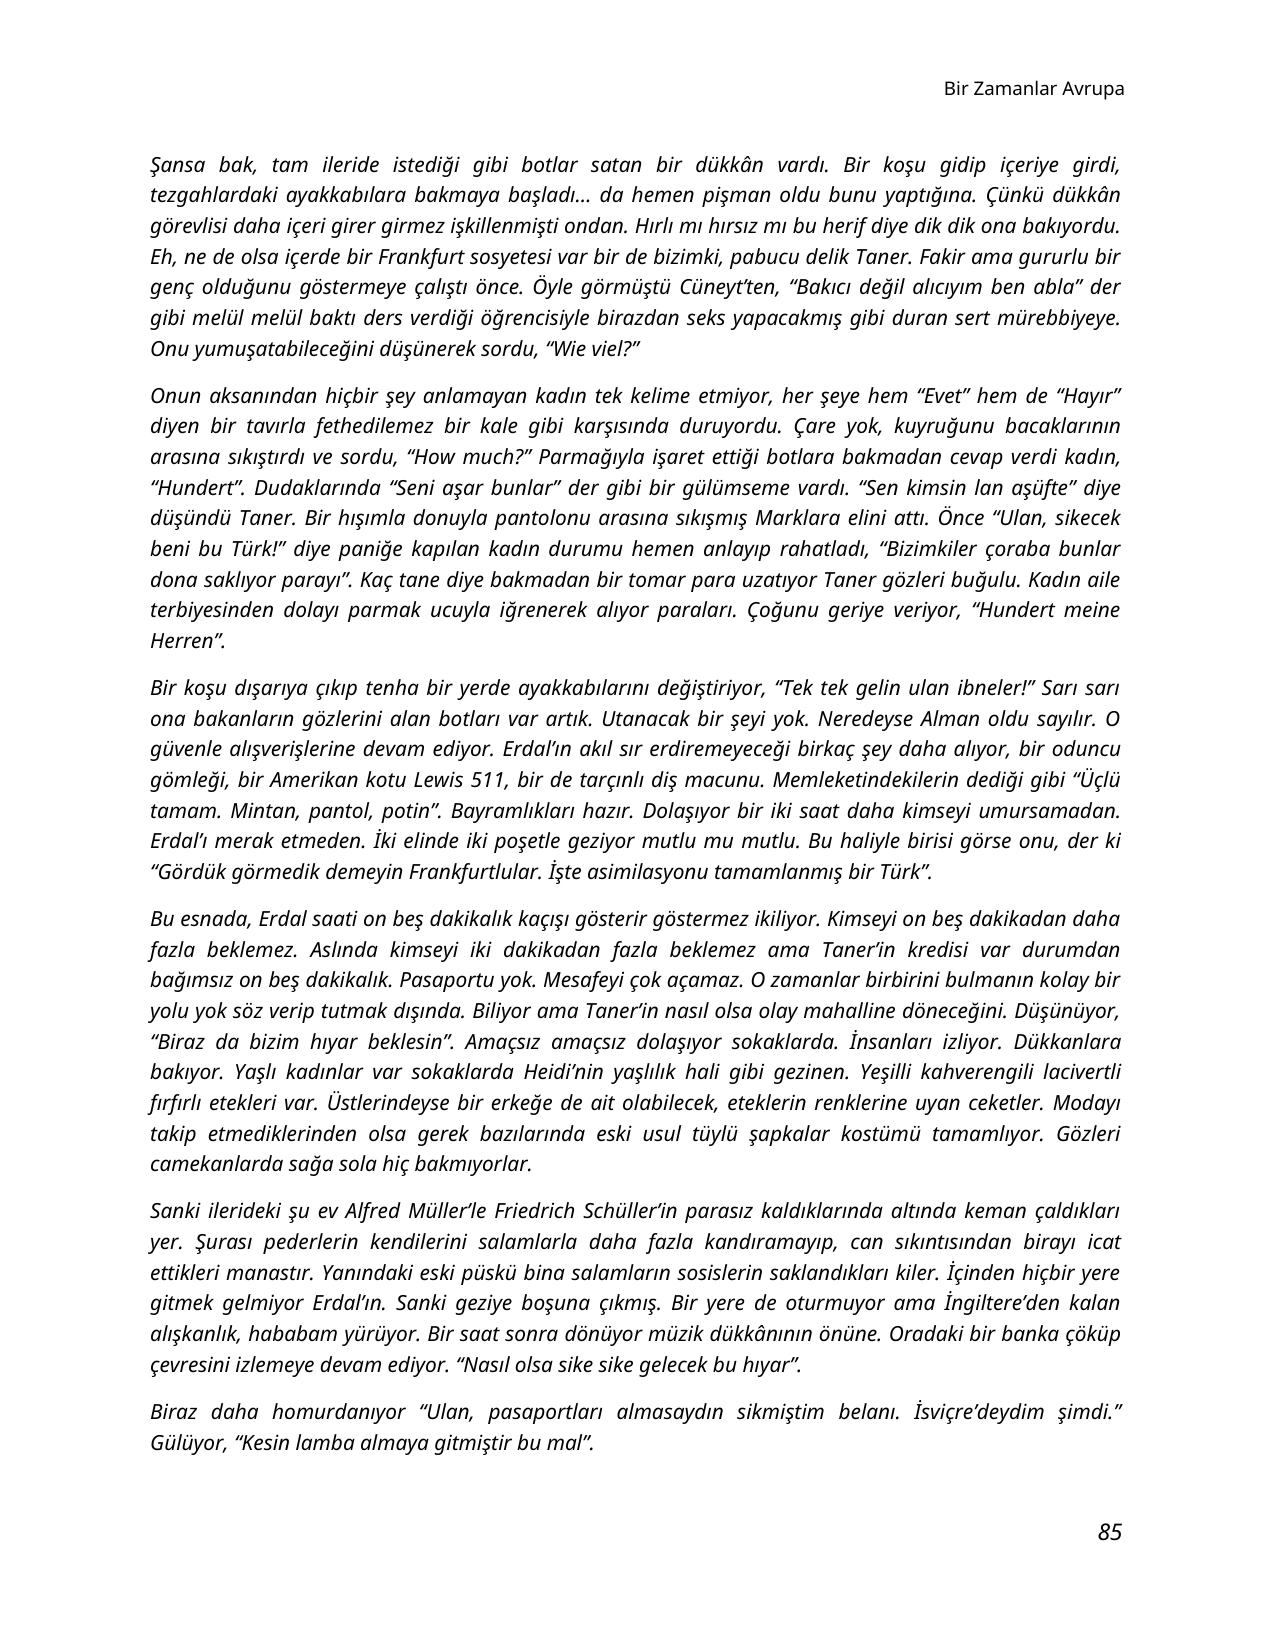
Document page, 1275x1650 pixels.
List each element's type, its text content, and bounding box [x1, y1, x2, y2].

text Bu esnada, Erdal saati on beş dakikalık kaçışı gösterir göstermez ikiliyor. Kimseyi on beş dakikadan daha fazla beklemez. Aslında kimseyi iki dakikadan fazla beklemez ama Taner’in kredisi var durumdan bağımsız on beş dakikalık. Pasaportu yok. Mesafeyi çok açamaz. O zamanlar birbirini bulmanın kolay bir yolu yok söz verip tutmak dışında. Biliyor ama Taner’in nasıl olsa olay mahalline döneceğini. Düşünüyor, “Biraz da bizim hıyar beklesin”. Amaçsız amaçsız dolaşıyor sokaklarda. İnsanları izliyor. Dükkanlara bakıyor. Yaşlı kadınlar var sokaklarda Heidi’nin yaşlılık hali gibi gezinen. Yeşilli kahverengili lacivertli fırfırlı etekleri var. Üstlerindeyse bir erkeğe de ait olabilecek, eteklerin renklerine uyan ceketler. Modayı takip etmediklerinden olsa gerek bazılarında eski usul tüylü şapkalar kostümü tamamlıyor. Gözleri camekanlarda sağa sola hiç bakmıyorlar. [150, 904, 1125, 1178]
text Şansa bak, tam ileride istediği gibi botlar satan bir dükkân vardı. Bir koşu gidip içeriye girdi, tezgahlardaki ayakkabılara bakmaya başladı… da hemen pişman oldu bunu yaptığına. Çünkü dükkân görevlisi daha içeri girer girmez işkillenmişti ondan. Hırlı mı hırsız mı bu herif diye dik dik ona bakıyordu. Eh, ne de olsa içerde bir Frankfurt sosyetesi var bir de bizimki, pabucu delik Taner. Fakir ama gururlu bir genç olduğunu göstermeye çalıştı önce. Öyle görmüştü Cüneyt’ten, “Bakıcı değil alıcıyım ben abla” der gibi melül melül baktı ders verdiği öğrencisiyle birazdan seks yapacakmış gibi duran sert mürebbiyeye. Onu yumuşatabileceğini düşünerek sordu, “Wie viel?” [150, 150, 1125, 362]
text Sanki ilerideki şu ev Alfred Müller’le Friedrich Schüller’in parasız kaldıklarında altında keman çaldıkları yer. Şurası pederlerin kendilerini salamlarla daha fazla kandıramayıp, can sıkıntısından birayı icat ettikleri manastır. Yanındaki eski püskü bina salamların sosislerin saklandıkları kiler. İçinden hiçbir yere gitmek gelmiyor Erdal’ın. Sanki geziye boşuna çıkmış. Bir yere de oturmuyor ama İngiltere’den kalan alışkanlık, hababam yürüyor. Bir saat sonra dönüyor müzik dükkânının önüne. Oradaki bir banka çöküp çevresini izlemeye devam ediyor. “Nasıl olsa sike sike gelecek bu hıyar”. [150, 1197, 1125, 1378]
text Bir koşu dışarıya çıkıp tenha bir yerde ayakkabılarını değiştiriyor, “Tek tek gelin ulan ibneler!” Sarı sarı ona bakanların gözlerini alan botları var artık. Utanacak bir şeyi yok. Neredeyse Alman oldu sayılır. O güvenle alışverişlerine devam ediyor. Erdal’ın akıl sır erdiremeyeceği birkaç şey daha alıyor, bir oduncu gömleği, bir Amerikan kotu Lewis 511, bir de tarçınlı diş macunu. Memleketindekilerin dediği gibi “Üçlü tamam. Mintan, pantol, potin”. Bayramlıkları hazır. Dolaşıyor bir iki saat daha kimseyi umursamadan. Erdal’ı merak etmeden. İki elinde iki poşetle geziyor mutlu mu mutlu. Bu haliyle birisi görse onu, der ki “Gördük görmedik demeyin Frankfurtlular. İşte asimilasyonu tamamlanmış bir Türk”. [150, 673, 1125, 886]
text Biraz daha homurdanıyor “Ulan, pasaportları almasaydın sikmiştim belanı. İsviçre’deydim şimdi.” Gülüyor, “Kesin lamba almaya gitmiştir bu mal”. [150, 1397, 1125, 1456]
text Onun aksanından hiçbir şey anlamayan kadın tek kelime etmiyor, her şeye hem “Evet” hem de “Hayır” diyen bir tavırla fethedilemez bir kale gibi karşısında duruyordu. Çare yok, kuyruğunu bacaklarının arasına sıkıştırdı ve sordu, “How much?” Parmağıyla işaret ettiği botlara bakmadan cevap verdi kadın, “Hundert”. Dudaklarında “Seni aşar bunlar” der gibi bir gülümseme vardı. “Sen kimsin lan aşüfte” diye düşündü Taner. Bir hışımla donuyla pantolonu arasına sıkışmış Marklara elini attı. Önce “Ulan, sikecek beni bu Türk!” diye paniğe kapılan kadın durumu hemen anlayıp rahatladı, “Bizimkiler çoraba bunlar dona saklıyor parayı”. Kaç tane diye bakmadan bir tomar para uzatıyor Taner gözleri buğulu. Kadın aile terbiyesinden dolayı parmak ucuyla iğrenerek alıyor paraları. Çoğunu geriye veriyor, “Hundert meine Herren”. [150, 381, 1125, 654]
